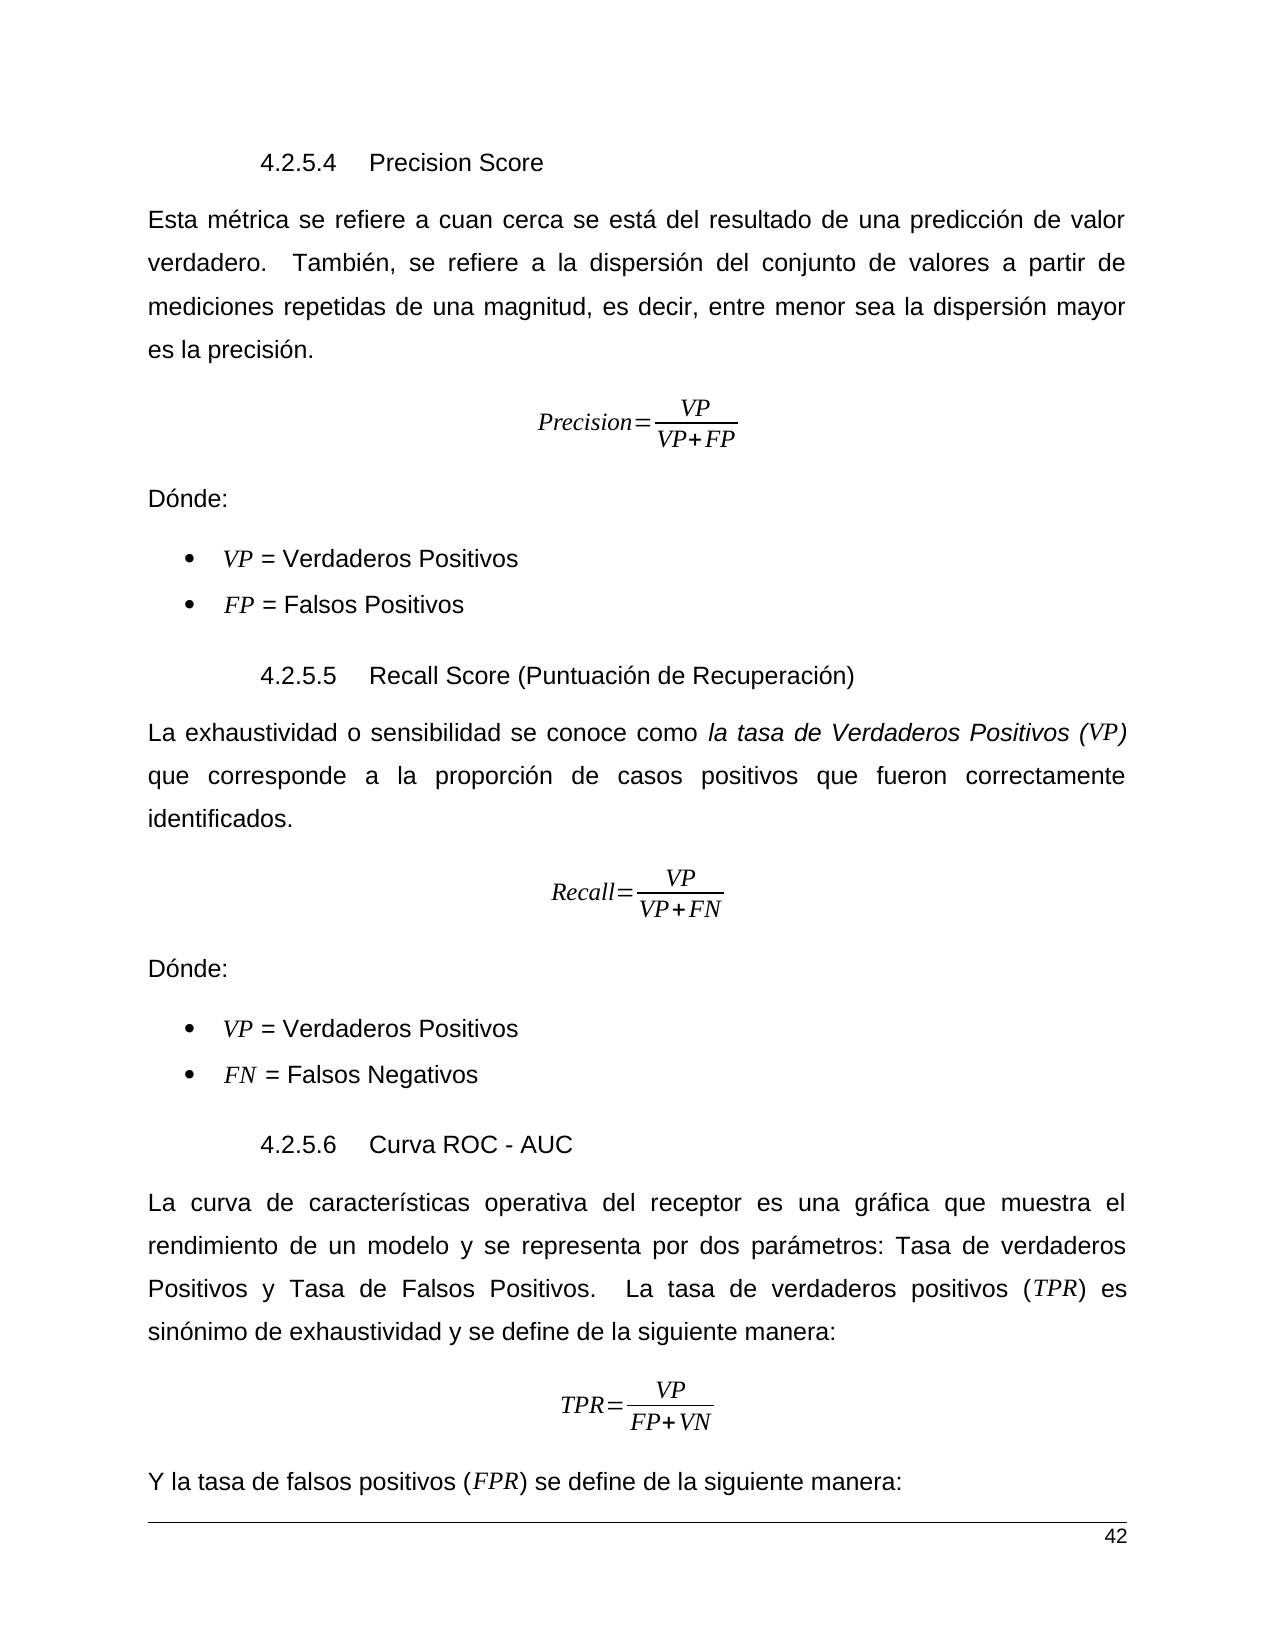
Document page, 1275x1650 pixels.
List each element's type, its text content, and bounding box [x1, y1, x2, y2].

text Esta métrica se refiere a cuan cerca se está del resultado de una predicción de valor verdadero. También, se refiere a la dispersión del conjunto de valores a partir de mediciones repetidas de una magnitud, es decir, entre menor sea la dispersión mayor es la precisión. [148, 205, 1127, 363]
list = Falsos Positivos [185, 590, 1127, 621]
text Recall Score (Puntuación de Recuperación) [260, 661, 1127, 689]
text Dónde: [148, 484, 1127, 513]
text Curva ROC - AUC [260, 1130, 1127, 1159]
list = Verdaderos Positivos [185, 544, 1127, 576]
text Dónde: [148, 954, 1127, 983]
text La exhaustividad o sensibilidad se conoce como la tasa de Verdaderos Positivos () que corresponde a la proporción de casos positivos que fueron correctamente identificados. [148, 718, 1127, 833]
text Precision Score [260, 148, 1127, 176]
text La curva de características operativa del receptor es una gráfica que muestra el rendimiento de un modelo y se representa por dos parámetros: Tasa de verdaderos Positivos y Tasa de Falsos Positivos. La tasa de verdaderos positivos () es sinónimo de exhaustividad y se define de la siguiente manera: [148, 1188, 1127, 1346]
list = Falsos Negativos [185, 1060, 1127, 1091]
list = Verdaderos Positivos [185, 1014, 1127, 1045]
text Y la tasa de falsos positivos () se define de la siguiente manera: [148, 1467, 1127, 1496]
